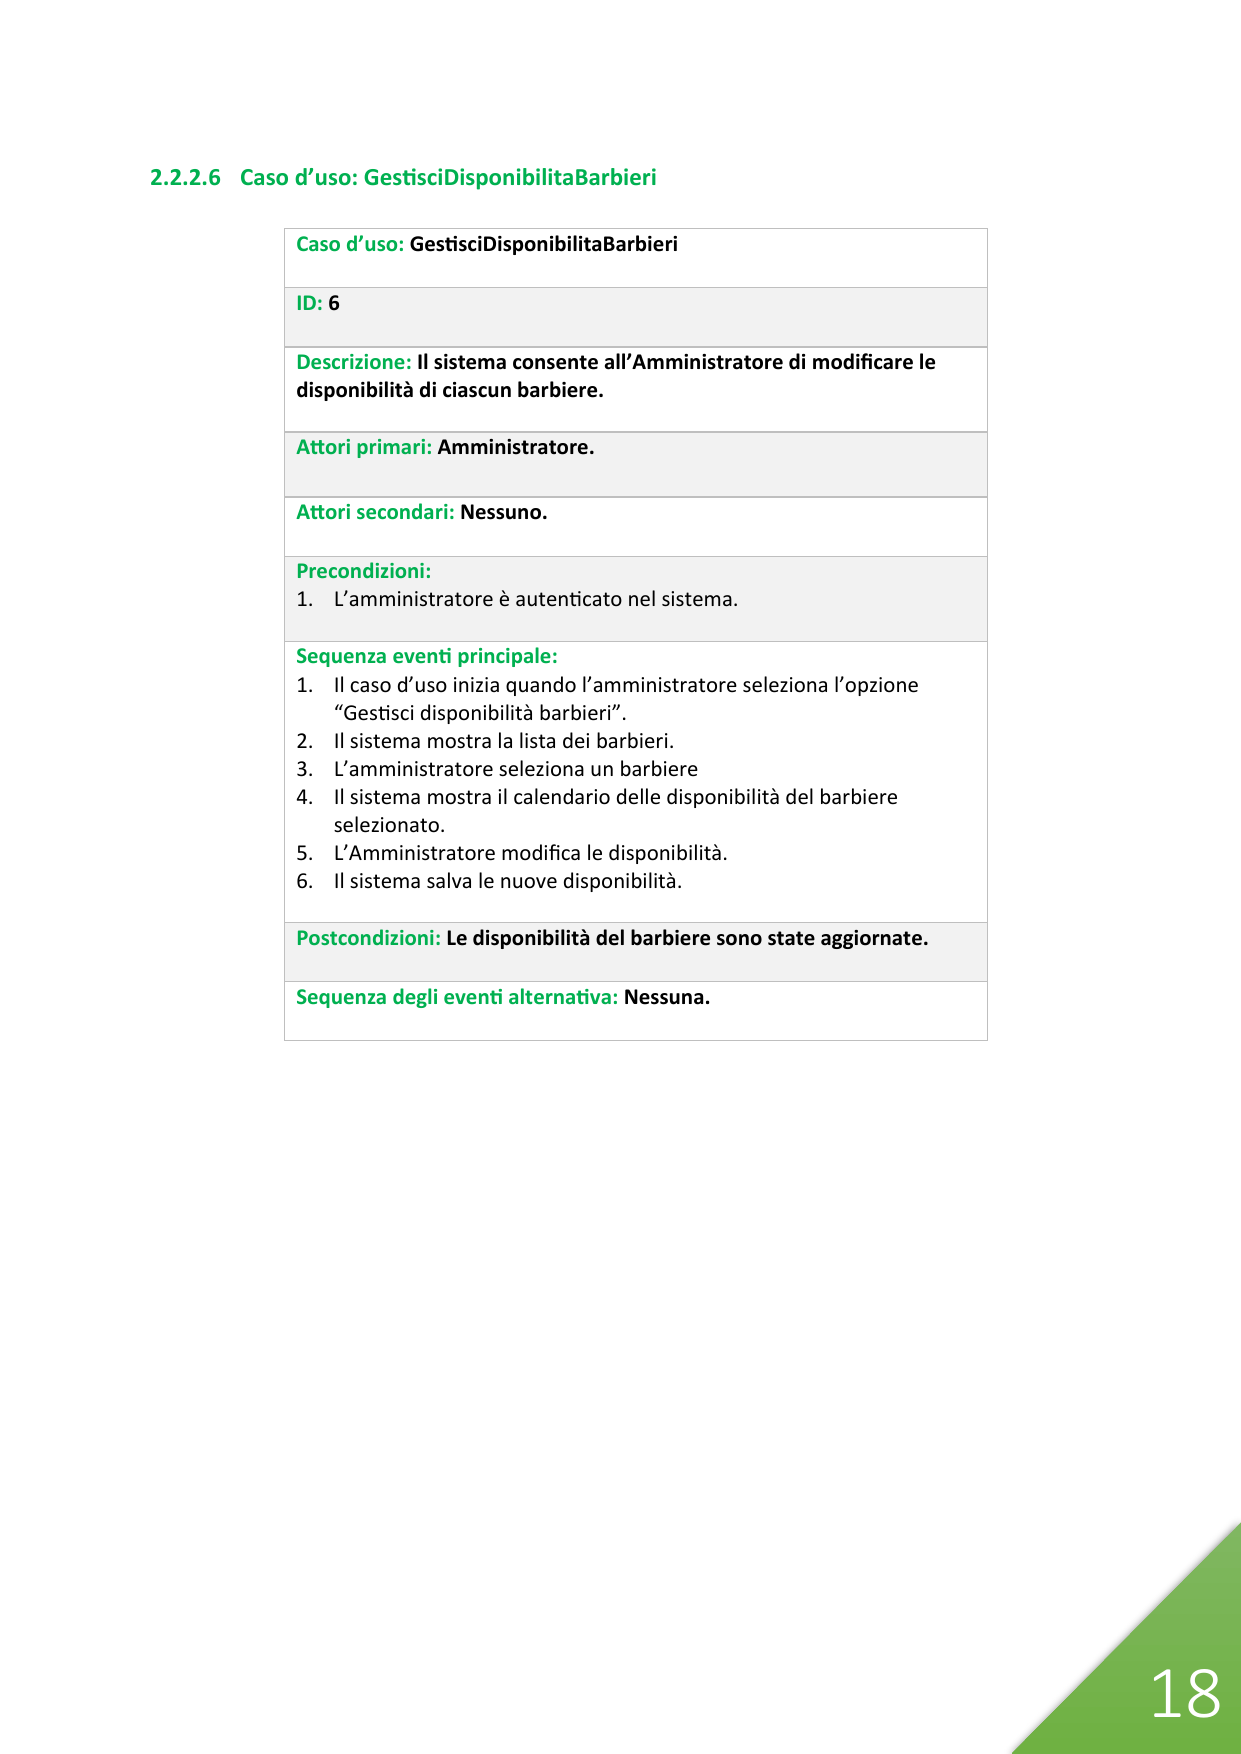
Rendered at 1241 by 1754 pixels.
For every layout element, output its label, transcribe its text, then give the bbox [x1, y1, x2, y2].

table_cell Sequenza degli eventi alternativa: Nessuna. [285, 982, 987, 1040]
table_header Caso d’uso: GestisciDisponibilitaBarbieri [285, 229, 987, 287]
table_cell Precondizioni: L’amministratore è autenticato nel sistema. [285, 557, 987, 641]
table_cell Postcondizioni: Le disponibilità del barbiere sono state aggiornate. [285, 923, 987, 981]
table_cell Descrizione: Il sistema consente all’Amministratore di modificare le disponibilità di ciascun barbiere. [285, 348, 987, 431]
table_cell Sequenza eventi principale: Il caso d’uso inizia quando l’amministratore seleziona l’opzione “Gestisci disponibilità barbieri”. Il sistema mostra la lista dei barbieri. L’amministratore seleziona un barbiere Il sistema mostra il calendario delle disponibilità del barbiere selezionato. L’Amministratore modifica le disponibilità. Il sistema salva le nuove disponibilità. [285, 642, 987, 922]
subtitle Caso d’uso: GestisciDisponibilitaBarbieri [150, 161, 1122, 192]
table_cell Attori primari: Amministratore. [285, 433, 987, 496]
table_cell Attori secondari: Nessuno. [285, 498, 987, 556]
table_cell ID: 6 [285, 288, 987, 346]
